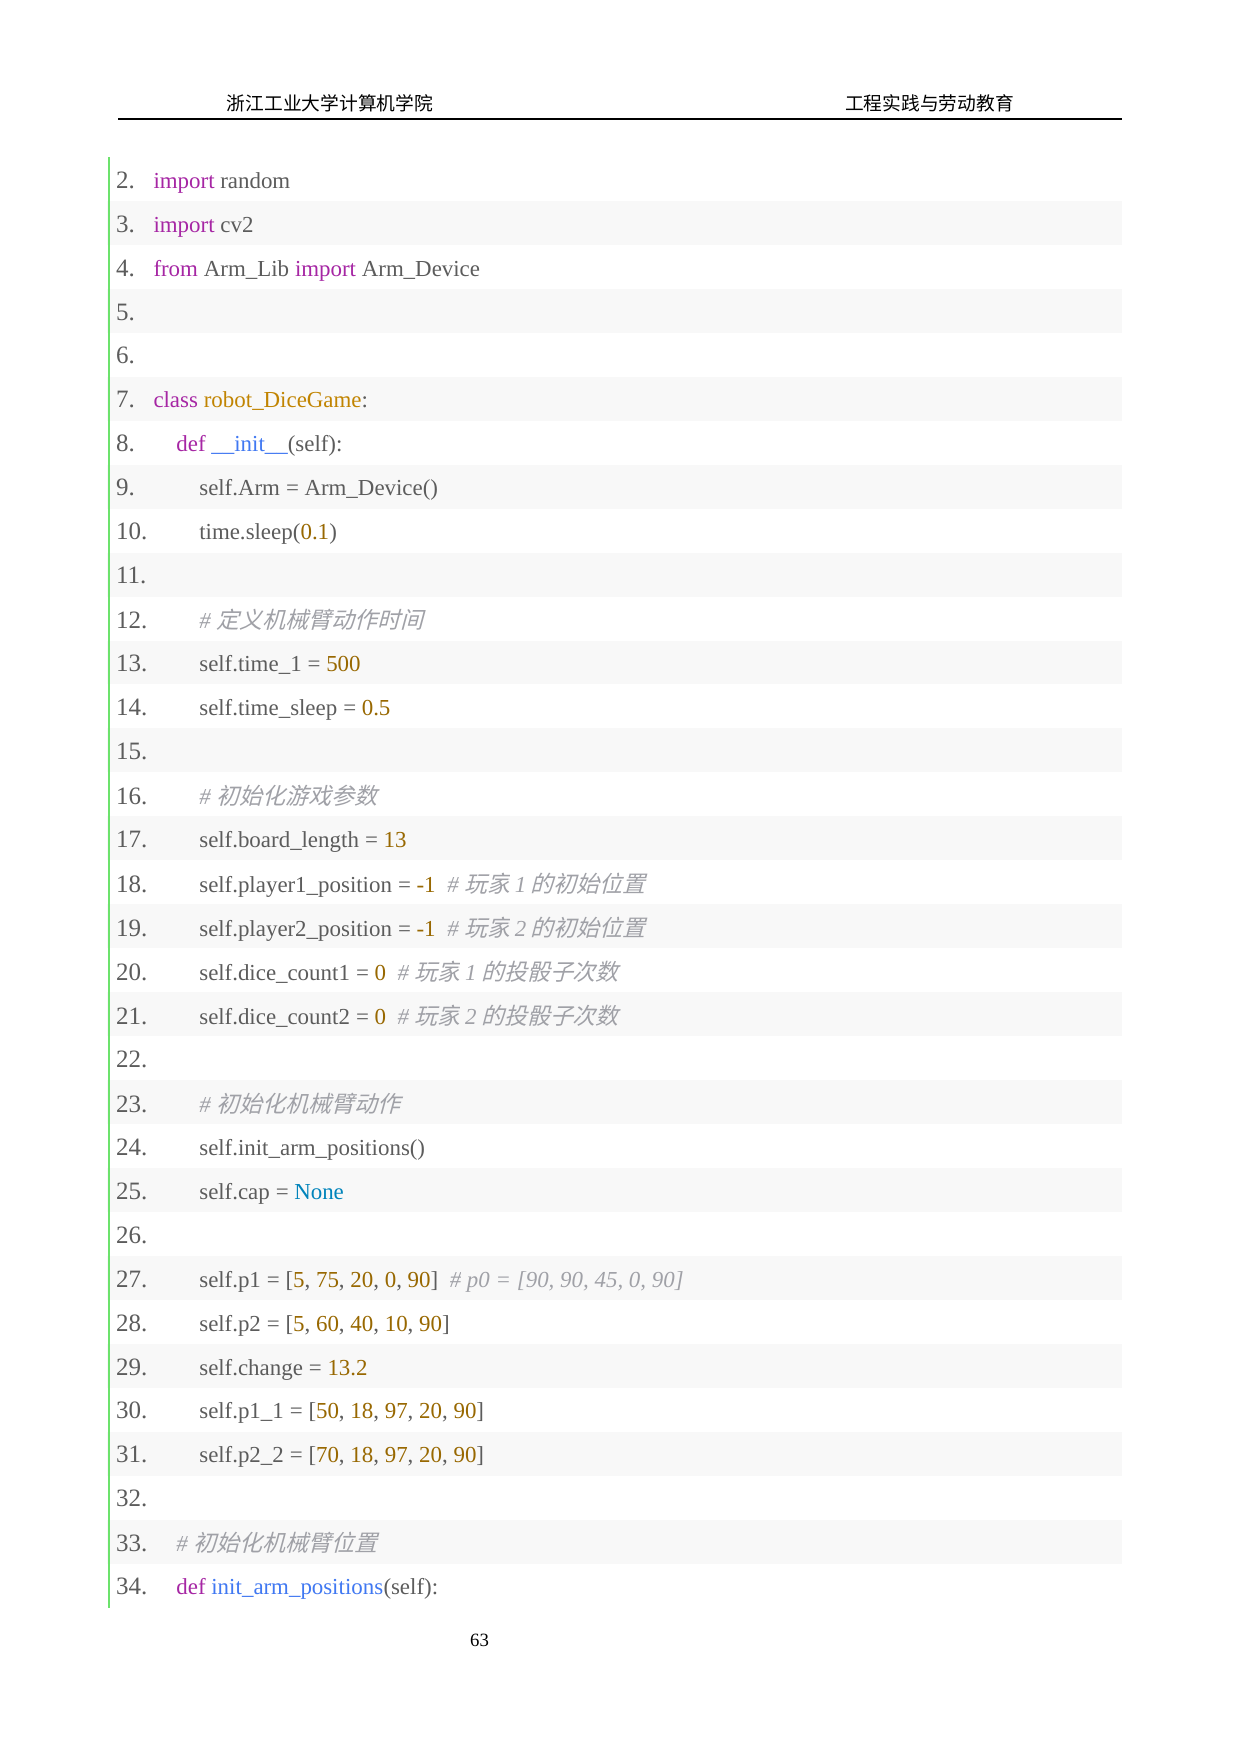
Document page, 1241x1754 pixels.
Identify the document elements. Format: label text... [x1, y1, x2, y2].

list import cv2 [110, 201, 1122, 245]
list from Arm_Lib import Arm_Device [110, 245, 1122, 289]
list self.player1_position = -1 # 玩家1的初始位置 [110, 860, 1122, 904]
list self.p1 = [5, 75, 20, 0, 90] # p0 = [90, 90, 45, 0, 90] [110, 1256, 1122, 1300]
list self.p1_1 = [50, 18, 97, 20, 90] [110, 1388, 1122, 1432]
list time.sleep(0.1) [110, 509, 1122, 553]
list import random [110, 157, 1122, 201]
list self.cap = None [110, 1168, 1122, 1212]
list # 定义机械臂动作时间 [110, 597, 1122, 641]
list self.time_1 = 500 [110, 641, 1122, 684]
list self.Arm = Arm_Device() [110, 465, 1122, 509]
list # 初始化机械臂动作 [110, 1080, 1122, 1124]
list self.dice_count2 = 0 # 玩家2的投骰子次数 [110, 992, 1122, 1036]
list # 初始化游戏参数 [110, 772, 1122, 816]
list self.dice_count1 = 0 # 玩家1的投骰子次数 [110, 948, 1122, 992]
list class robot_DiceGame: [110, 377, 1122, 421]
list self.board_length = 13 [110, 816, 1122, 860]
list self.p2_2 = [70, 18, 97, 20, 90] [110, 1432, 1122, 1476]
list # 初始化机械臂位置 [110, 1520, 1122, 1564]
list self.change = 13.2 [110, 1344, 1122, 1388]
list self.time_sleep = 0.5 [110, 684, 1122, 728]
list def __init__(self): [110, 421, 1122, 465]
list def init_arm_positions(self): [110, 1564, 1122, 1608]
list self.player2_position = -1 # 玩家2的初始位置 [110, 904, 1122, 948]
list self.init_arm_positions() [110, 1124, 1122, 1168]
list self.p2 = [5, 60, 40, 10, 90] [110, 1300, 1122, 1344]
